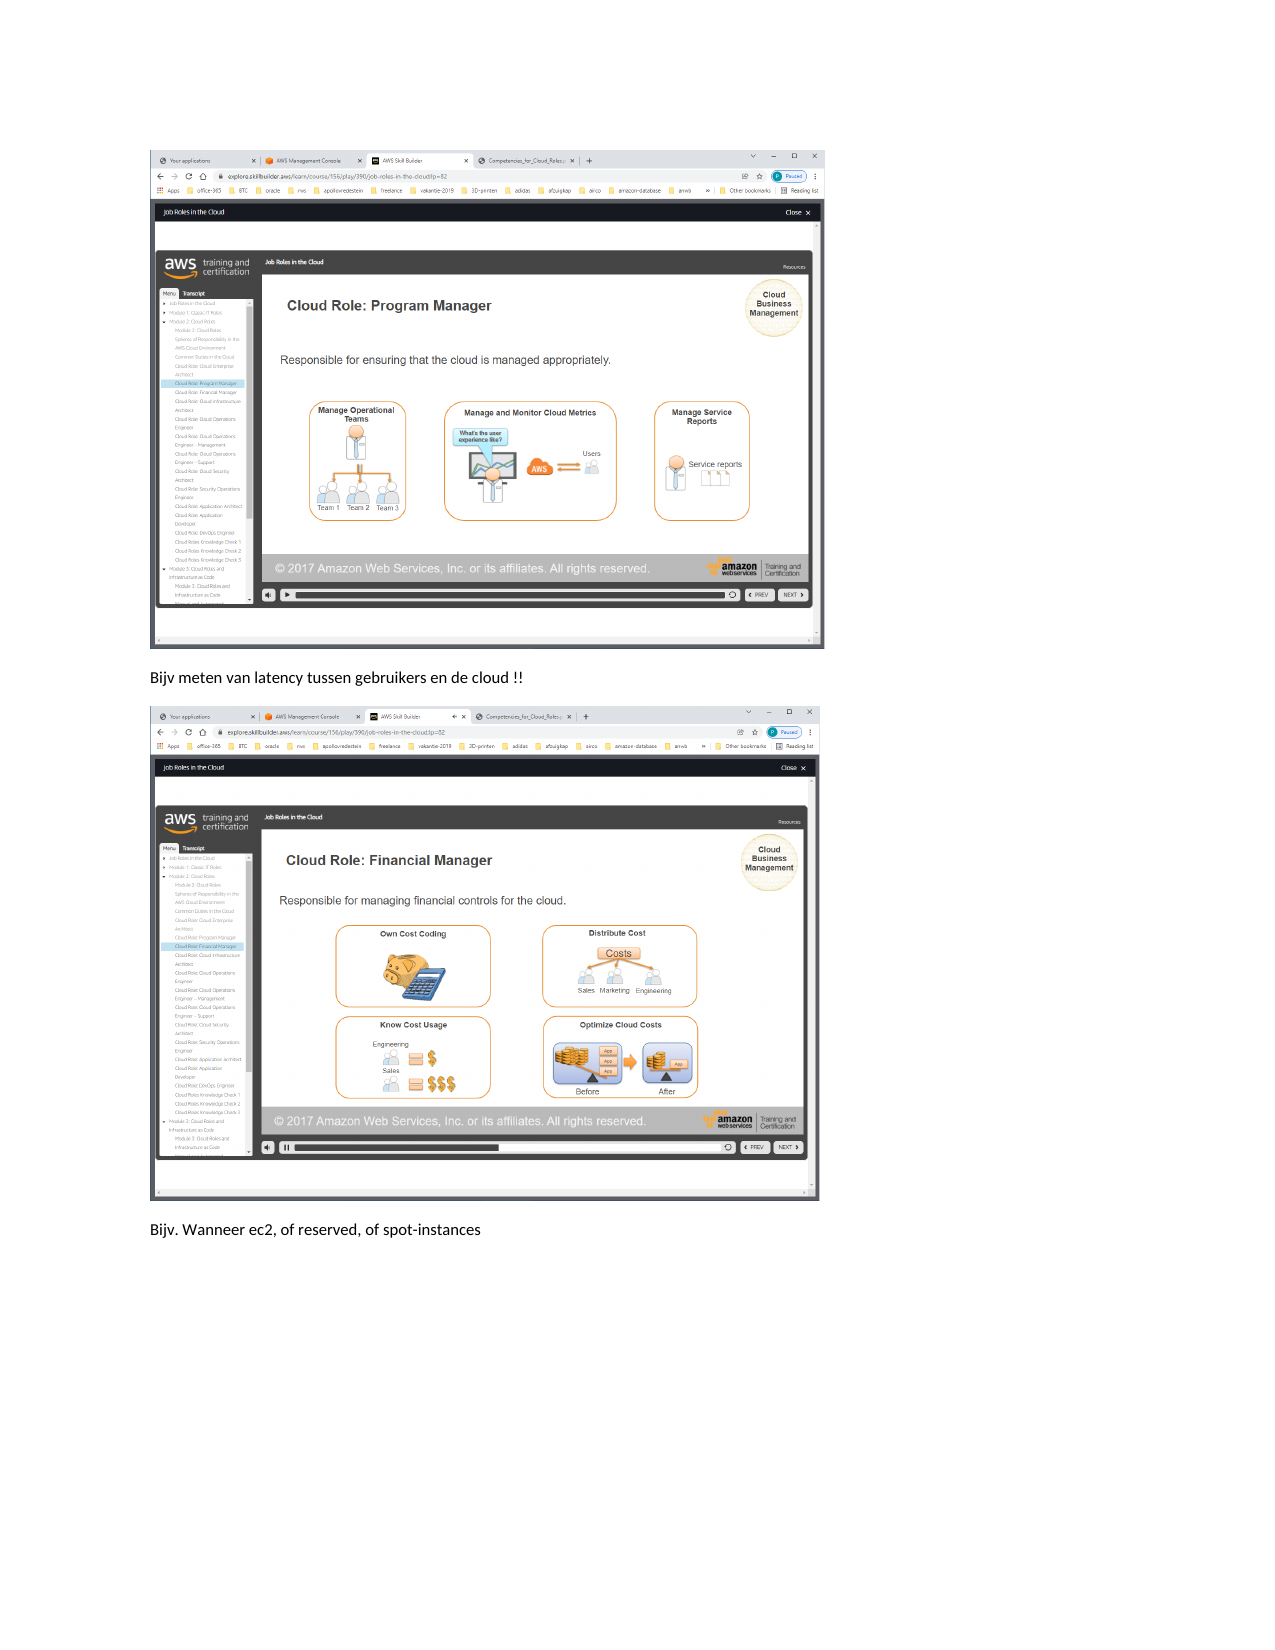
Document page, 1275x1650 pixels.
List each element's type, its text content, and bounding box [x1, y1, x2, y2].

picture [150, 706, 820, 1201]
picture [150, 150, 825, 649]
text Bijv. Wanneer ec2, of reserved, of spot-instances [150, 1220, 1125, 1240]
text Bijv meten van latency tussen gebruikers en de cloud !! [150, 667, 1125, 688]
